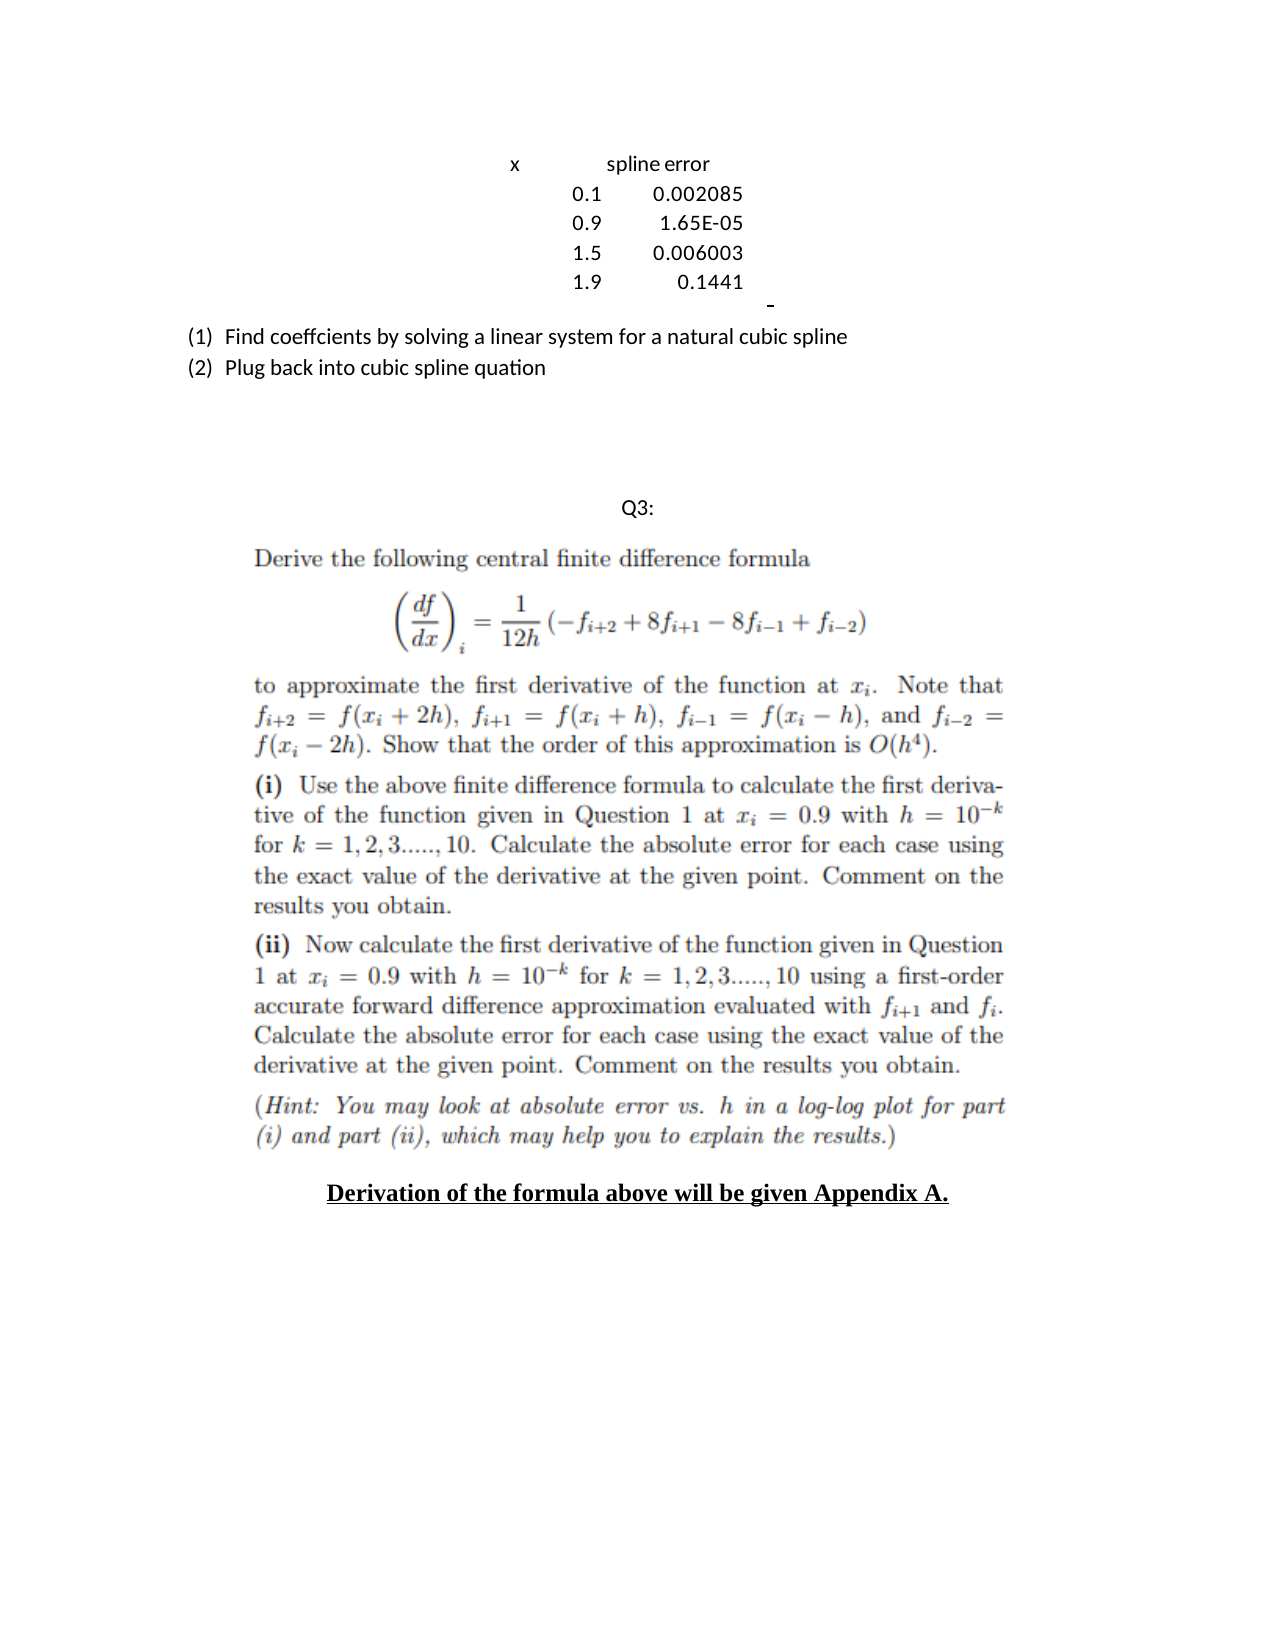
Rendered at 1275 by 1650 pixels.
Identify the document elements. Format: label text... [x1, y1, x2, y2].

picture [250, 540, 1025, 1159]
text Derivation of the formula above will be given Appendix A. [150, 1178, 1125, 1207]
list Find coeffcients by solving a linear system for a natural cubic spline [187, 322, 1125, 351]
text Q3: [150, 493, 1125, 521]
list Plug back into cubic spline quation [187, 353, 1125, 381]
